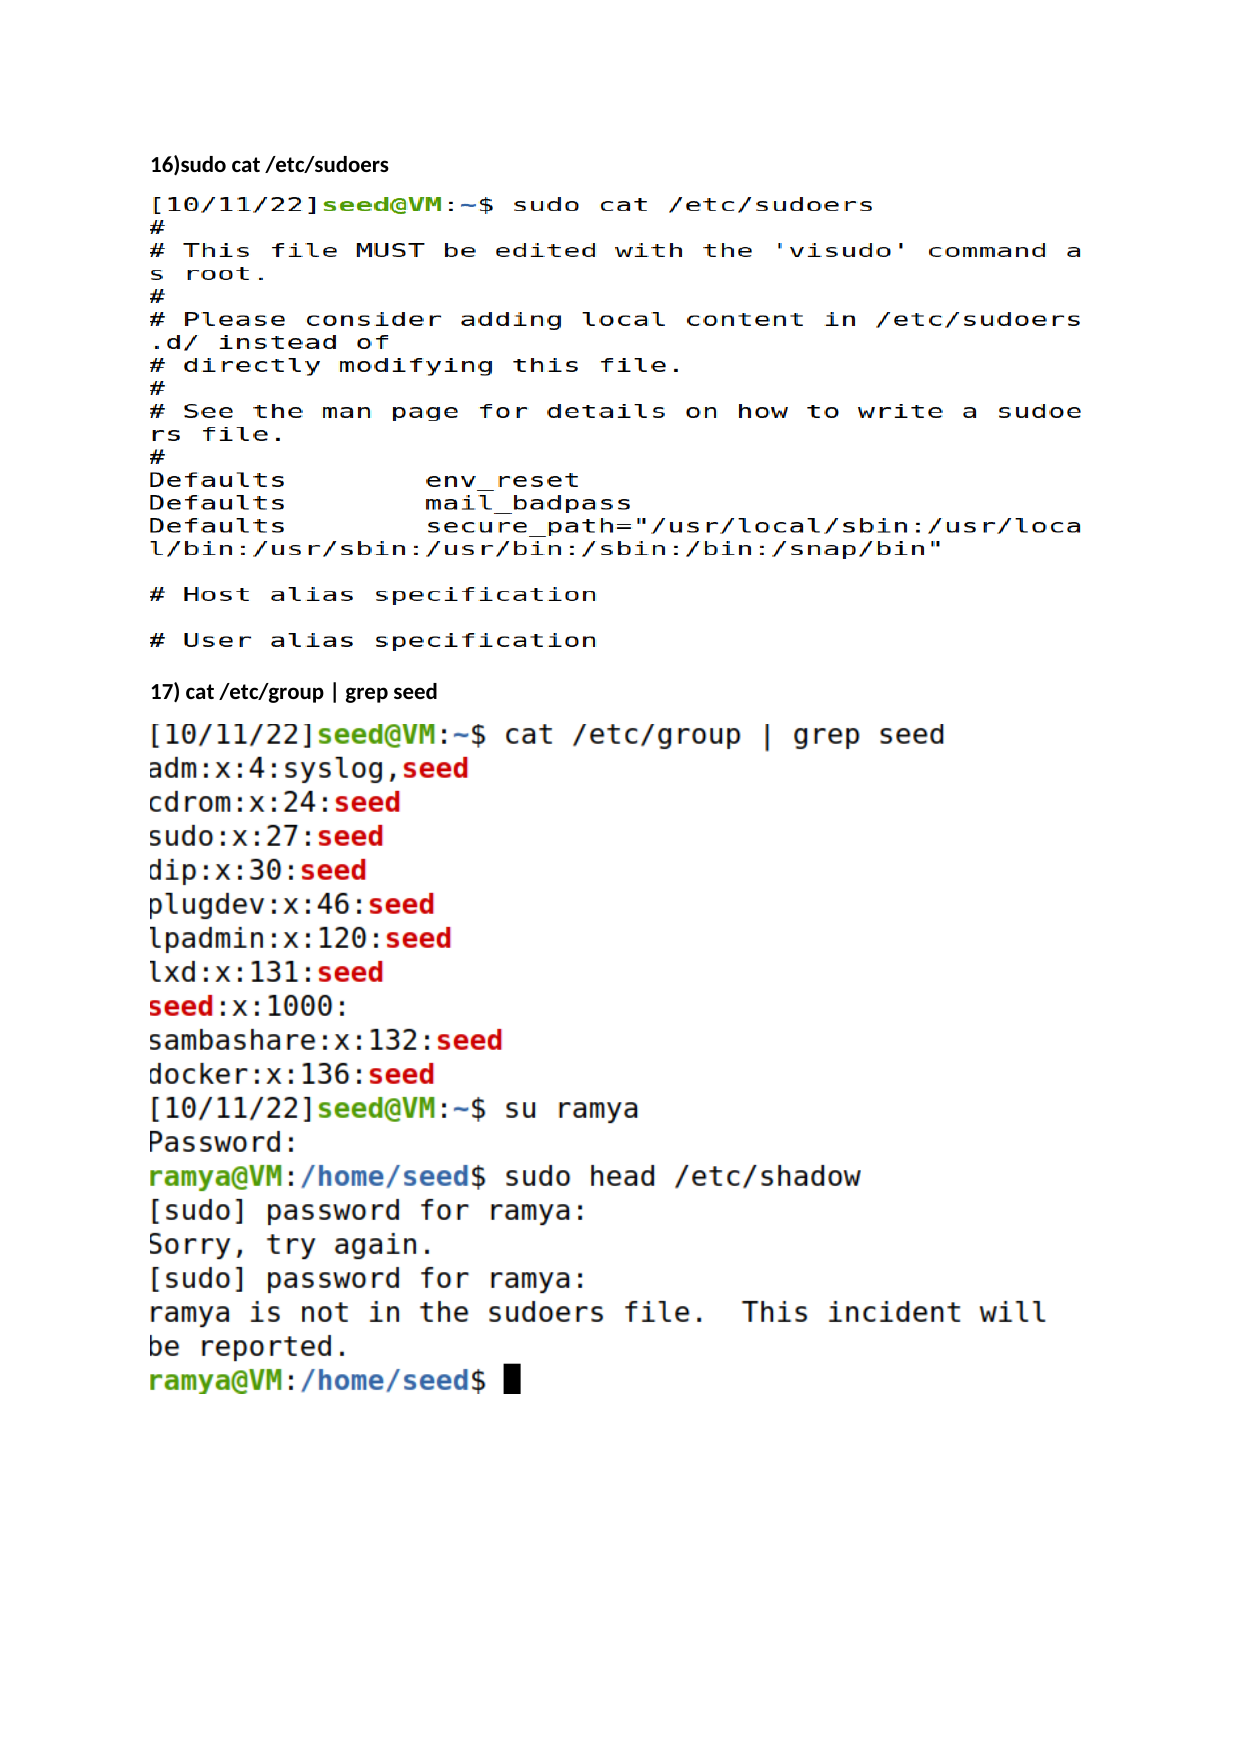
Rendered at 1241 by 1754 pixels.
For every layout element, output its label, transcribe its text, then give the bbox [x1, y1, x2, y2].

text 17) cat /etc/group | grep seed [150, 677, 1090, 705]
text 16)sudo cat /etc/sudoers [150, 150, 1090, 178]
picture [150, 724, 1085, 1394]
picture [150, 196, 1091, 659]
